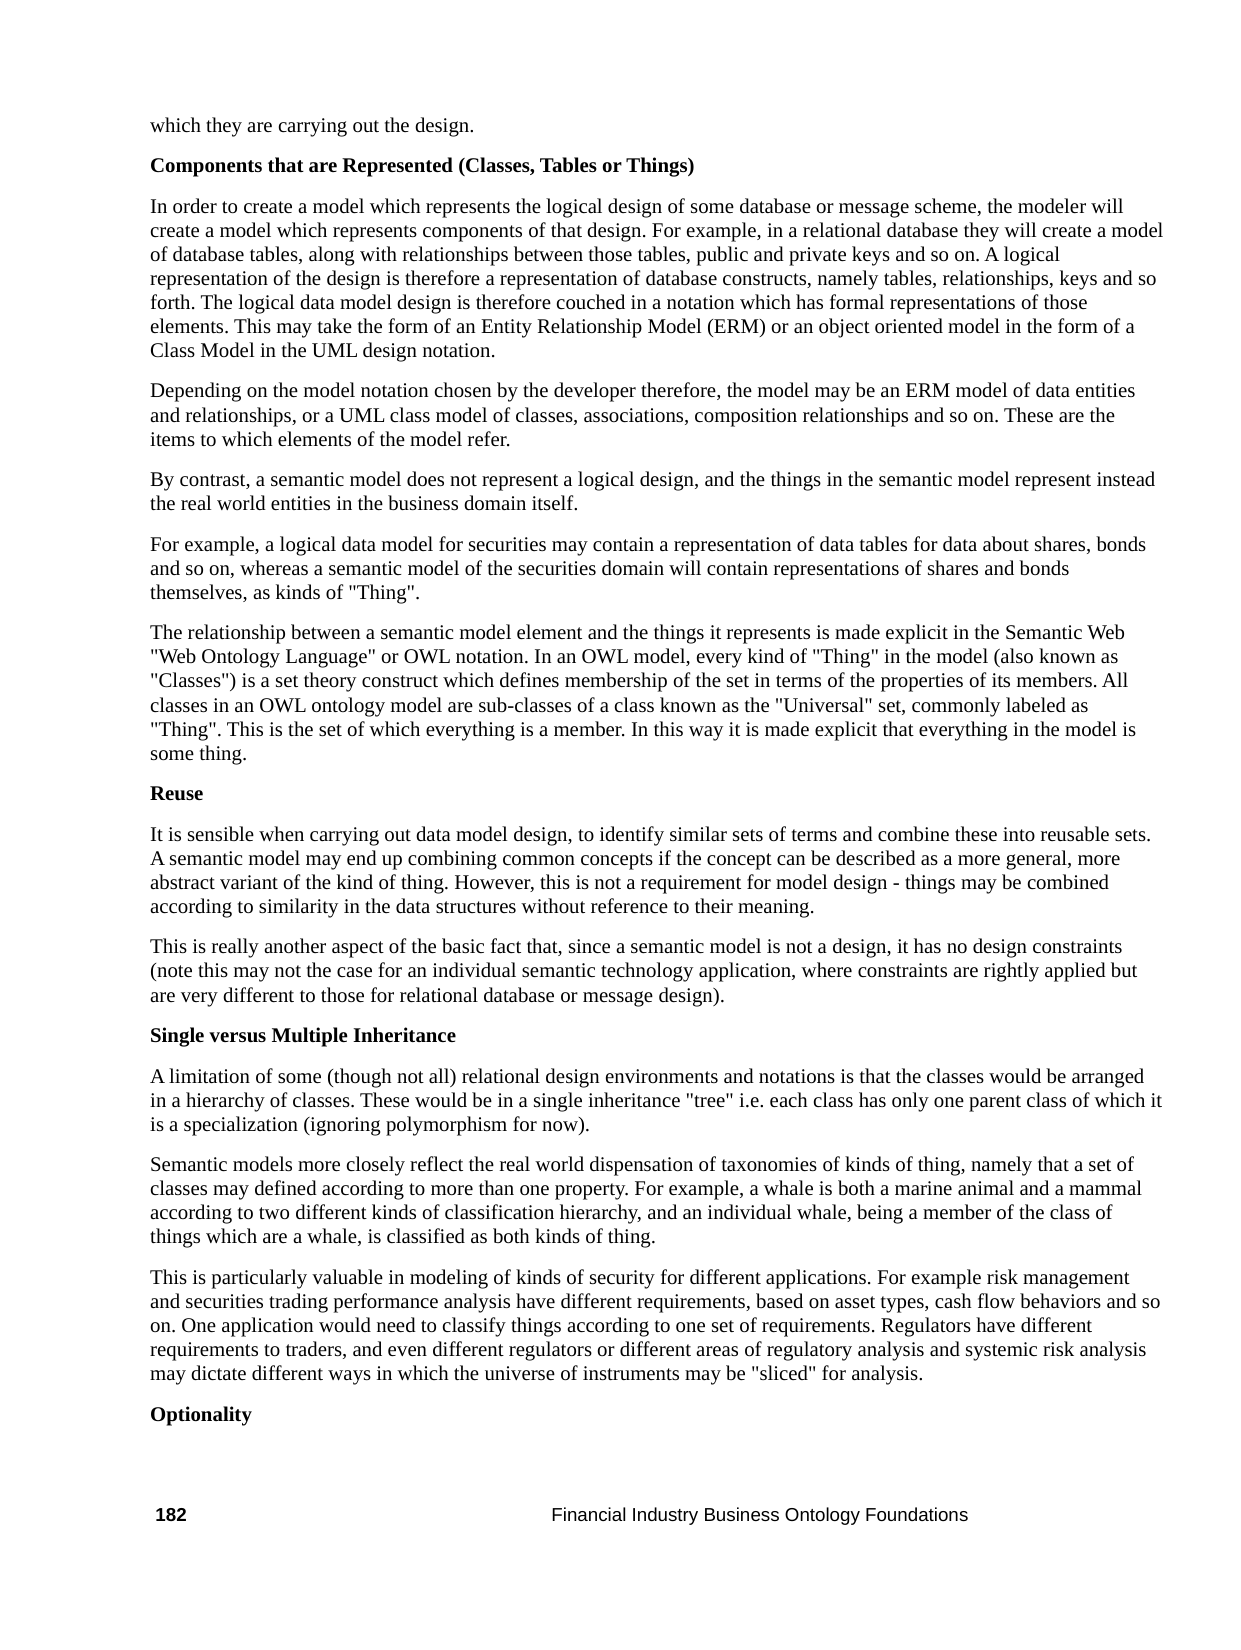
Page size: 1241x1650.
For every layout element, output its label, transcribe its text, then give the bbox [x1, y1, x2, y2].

text The relationship between a semantic model element and the things it represents is made explicit in the Semantic Web "Web Ontology Language" or OWL notation. In an OWL model, every kind of "Thing" in the model (also known as "Classes") is a set theory construct which defines membership of the set in terms of the properties of its members. All classes in an OWL ontology model are sub-classes of a class known as the "Universal" set, commonly labeled as "Thing". This is the set of which everything is a member. In this way it is made explicit that everything in the model is some thing. [150, 620, 1165, 765]
text For example, a logical data model for securities may contain a representation of data tables for data about shares, bonds and so on, whereas a semantic model of the securities domain will contain representations of shares and bonds themselves, as kinds of "Thing". [150, 532, 1165, 604]
text Reuse [150, 781, 1165, 805]
text This is particularly valuable in modeling of kinds of security for different applications. For example risk management and securities trading performance analysis have different requirements, based on asset types, cash flow behaviors and so on. One application would need to classify things according to one set of requirements. Regulators have different requirements to traders, and even different regulators or different areas of regulatory analysis and systemic risk analysis may dictate different ways in which the universe of instruments may be "sliced" for analysis. [150, 1265, 1165, 1385]
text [150, 112, 1165, 137]
text This is really another aspect of the basic fact that, since a semantic model is not a design, it has no design constraints (note this may not the case for an individual semantic technology application, where constraints are rightly applied but are very different to those for relational database or message design). [150, 934, 1165, 1007]
text Components that are Represented (Classes, Tables or Things) [150, 153, 1165, 177]
text A limitation of some (though not all) relational design environments and notations is that the classes would be arranged in a hierarchy of classes. These would be in a single inheritance "tree" i.e. each class has only one parent class of which it is a specialization (ignoring polymorphism for now). [150, 1063, 1165, 1136]
text Semantic models more closely reflect the real world dispensation of taxonomies of kinds of thing, namely that a set of classes may defined according to more than one property. For example, a whale is both a marine animal and a mammal according to two different kinds of classification hierarchy, and an individual whale, being a member of the class of things which are a whale, is classified as both kinds of thing. [150, 1152, 1165, 1248]
text Single versus Multiple Inheritance [150, 1023, 1165, 1047]
text Depending on the model notation chosen by the developer therefore, the model may be an ERM model of data entities and relationships, or a UML class model of classes, associations, composition relationships and so on. These are the items to which elements of the model refer. [150, 378, 1165, 451]
text In order to create a model which represents the logical design of some database or message scheme, the modeler will create a model which represents components of that design. For example, in a relational database they will create a model of database tables, along with relationships between those tables, public and private keys and so on. A logical representation of the design is therefore a representation of database constructs, namely tables, relationships, keys and so forth. The logical data model design is therefore couched in a notation which has formal representations of those elements. This may take the form of an Entity Relationship Model (ERM) or an object oriented model in the form of a Class Model in the UML design notation. [150, 193, 1165, 362]
text By contrast, a semantic model does not represent a logical design, and the things in the semantic model represent instead the real world entities in the business domain itself. [150, 467, 1165, 515]
text Optionality [150, 1402, 1165, 1426]
text It is sensible when carrying out data model design, to identify similar sets of terms and combine these into reusable sets. A semantic model may end up combining common concepts if the concept can be described as a more general, more abstract variant of the kind of thing. However, this is not a requirement for model design - things may be combined according to similarity in the data structures without reference to their meaning. [150, 822, 1165, 918]
